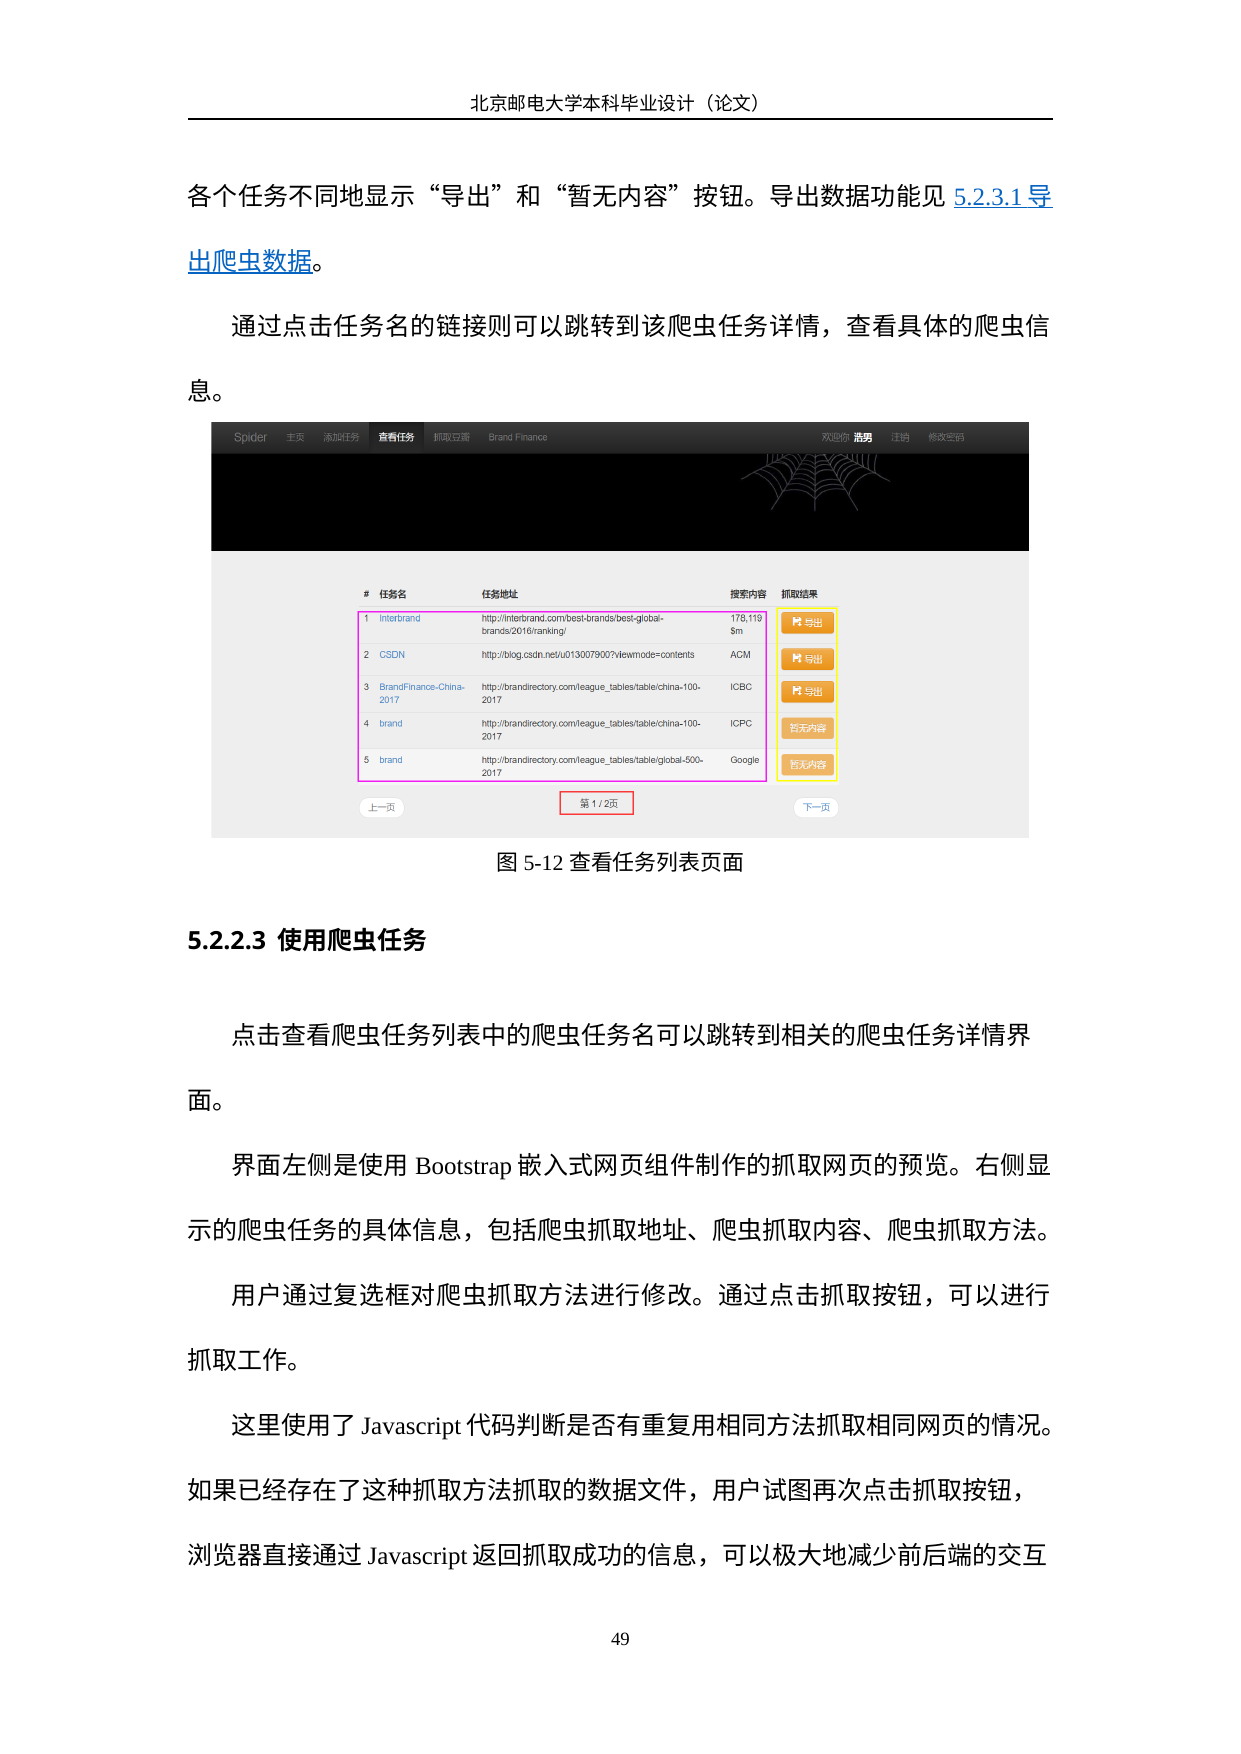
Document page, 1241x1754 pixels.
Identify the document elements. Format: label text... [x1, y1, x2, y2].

text 用户通过复选框对爬虫抓取方法进行修改。通过点击抓取按钮，可以进行抓取工作。 [187, 1261, 1053, 1391]
text 界面左侧是使用Bootstrap嵌入式网页组件制作的抓取网页的预览。右侧显示的爬虫任务的具体信息，包括爬虫抓取地址、爬虫抓取内容、爬虫抓取方法。 [187, 1131, 1053, 1261]
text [187, 162, 1053, 292]
text 图 5-12 查看任务列表页面 [187, 844, 1053, 877]
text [187, 1391, 1053, 1586]
text 点击查看爬虫任务列表中的爬虫任务名可以跳转到相关的爬虫任务详情界面。 [187, 1001, 1053, 1131]
picture [211, 422, 1029, 838]
text 通过点击任务名的链接则可以跳转到该爬虫任务详情，查看具体的爬虫信息。 [187, 292, 1053, 422]
subtitle 使用爬虫任务 [187, 906, 1053, 971]
